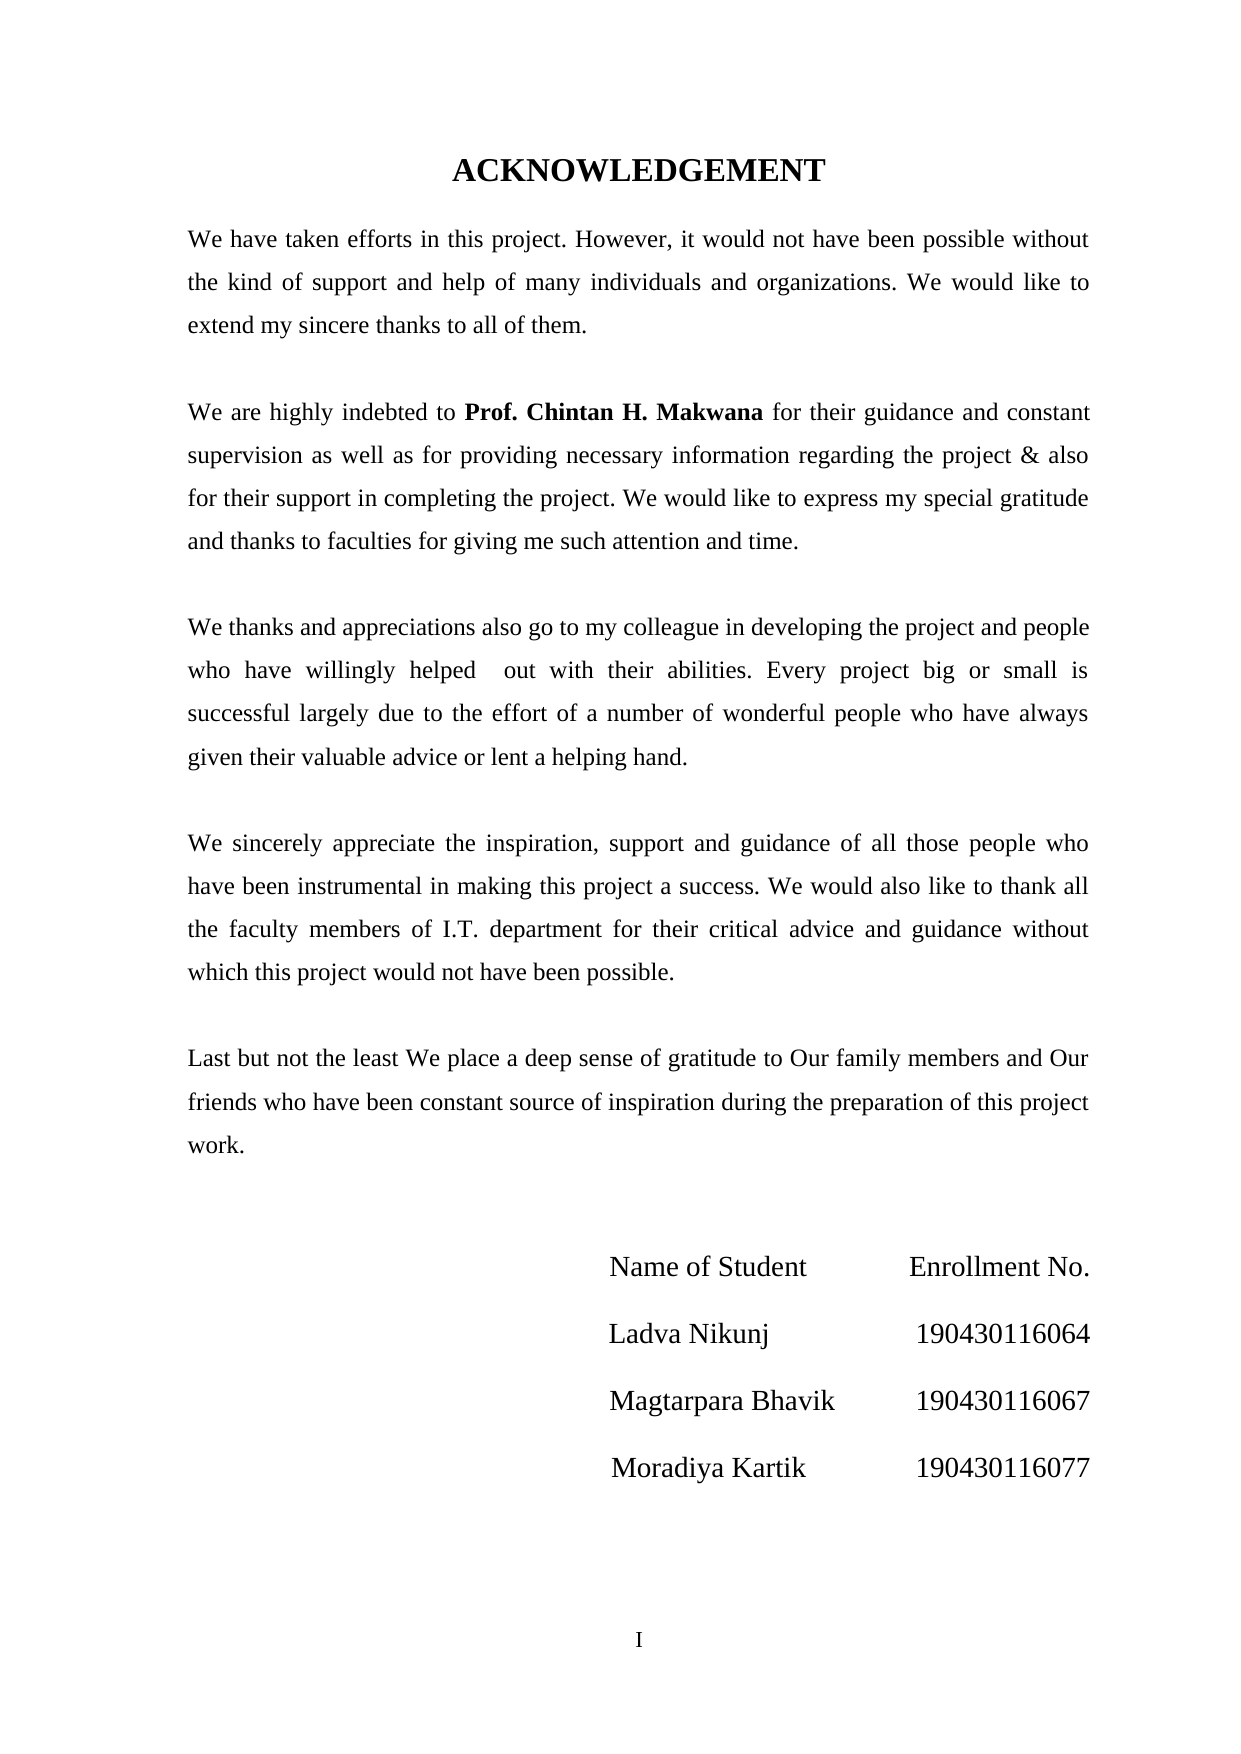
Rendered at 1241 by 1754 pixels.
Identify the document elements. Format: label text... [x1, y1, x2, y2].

text ACKNOWLEDGEMENT [187, 150, 1090, 188]
text Name of Student Enrollment No. [187, 1249, 1090, 1283]
text Ladva Nikunj 190430116064 [187, 1316, 1090, 1350]
text Magtarpara Bhavik 190430116067 [187, 1383, 1090, 1417]
text We thanks and appreciations also go to my colleague in developing the project and people who have willingly helped out with their abilities. Every project big or small is successful largely due to the effort of a number of wonderful people who have always given their valuable advice or lent a helping hand. [187, 612, 1090, 770]
text Last but not the least We place a deep sense of gratitude to Our family members and Our friends who have been constant source of inspiration during the preparation of this project work. [187, 1043, 1090, 1158]
text We sincerely appreciate the inspiration, support and guidance of all those people who have been instrumental in making this project a success. We would also like to thank all the faculty members of I.T. department for their critical advice and guidance without which this project would not have been possible. [187, 828, 1090, 986]
text We have taken efforts in this project. However, it would not have been possible without the kind of support and help of many individuals and organizations. We would like to extend my sincere thanks to all of them. [187, 224, 1090, 339]
text We are highly indebted to Prof. Chintan H. Makwana for their guidance and constant supervision as well as for providing necessary information regarding the project & also for their support in completing the project. We would like to express my special gratitude and thanks to faculties for giving me such attention and time. [187, 397, 1090, 555]
text Moradiya Kartik 190430116077 [187, 1450, 1090, 1484]
